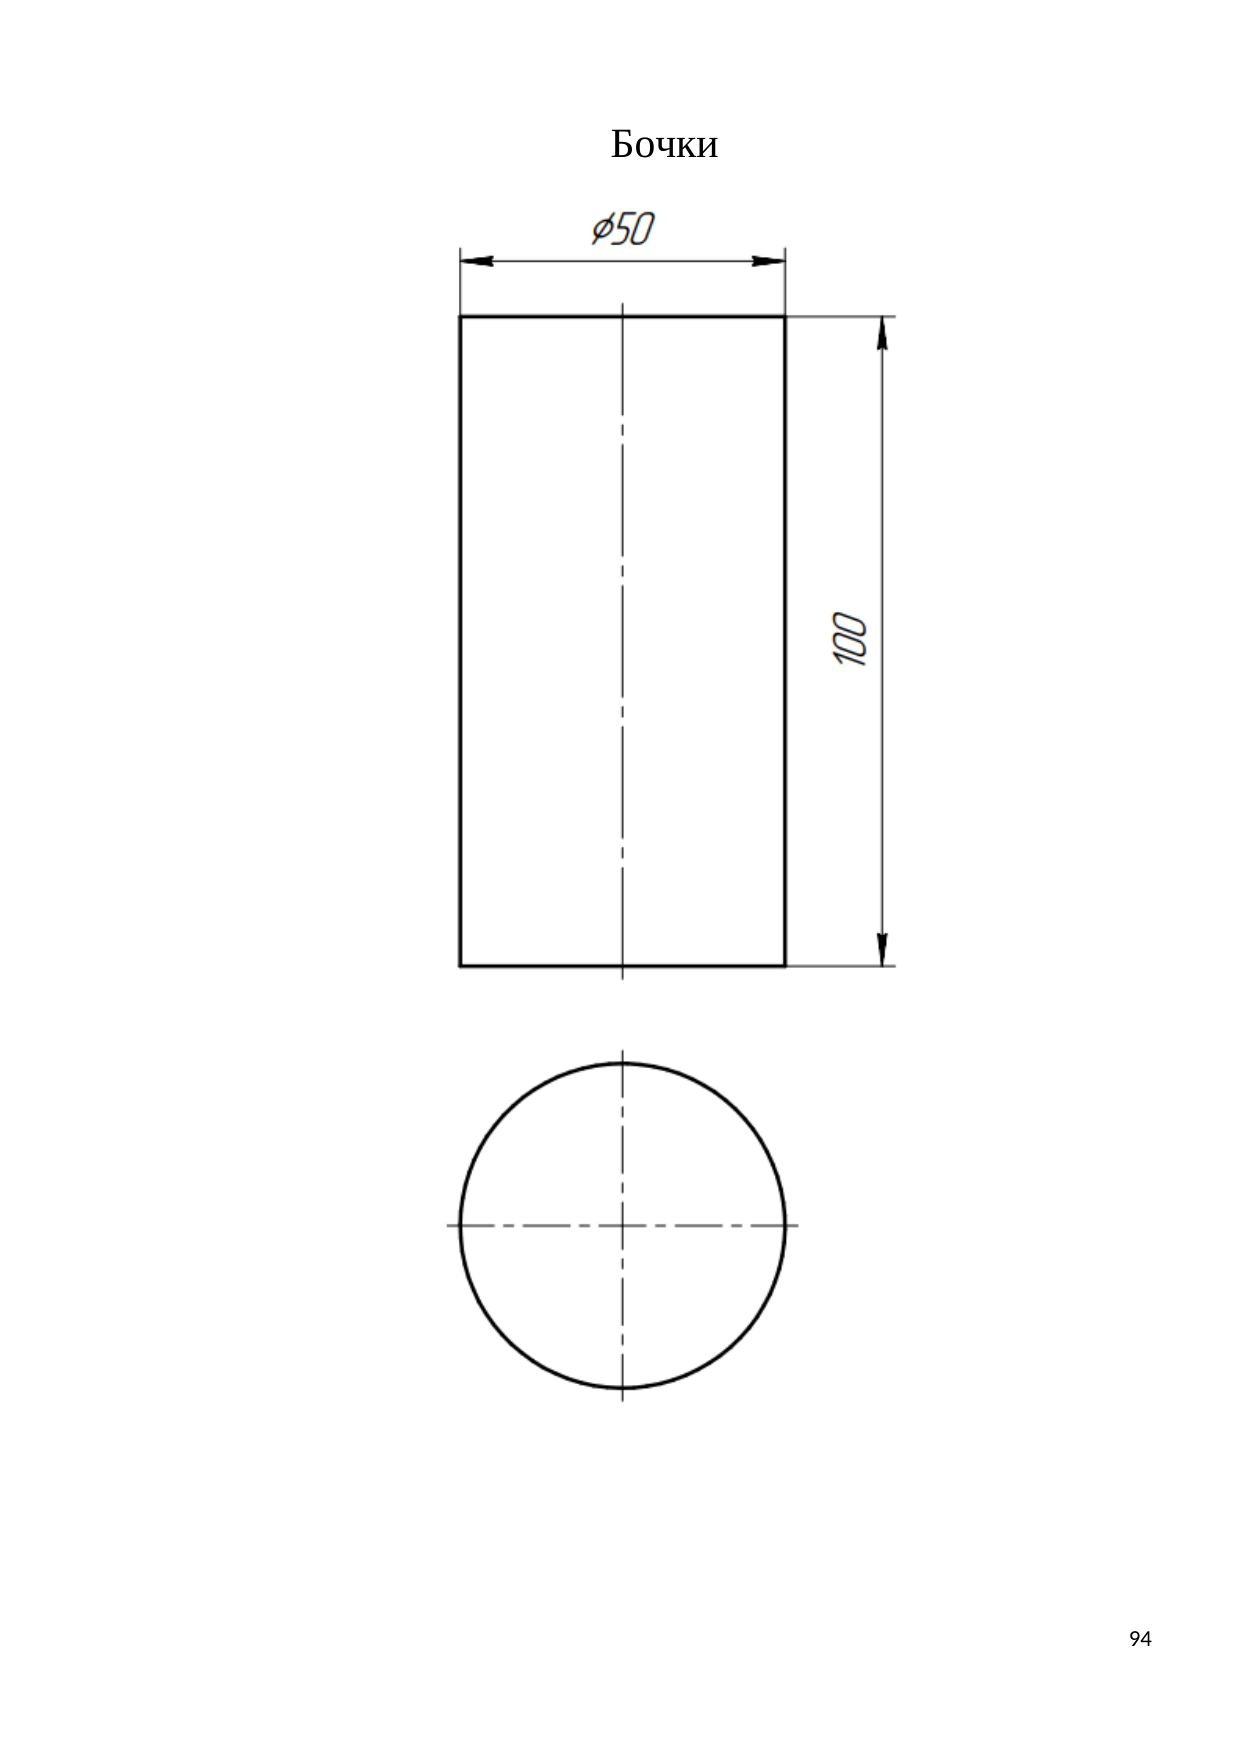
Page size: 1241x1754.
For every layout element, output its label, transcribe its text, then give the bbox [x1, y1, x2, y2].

picture [411, 206, 918, 1420]
text Бочки [177, 118, 1152, 166]
